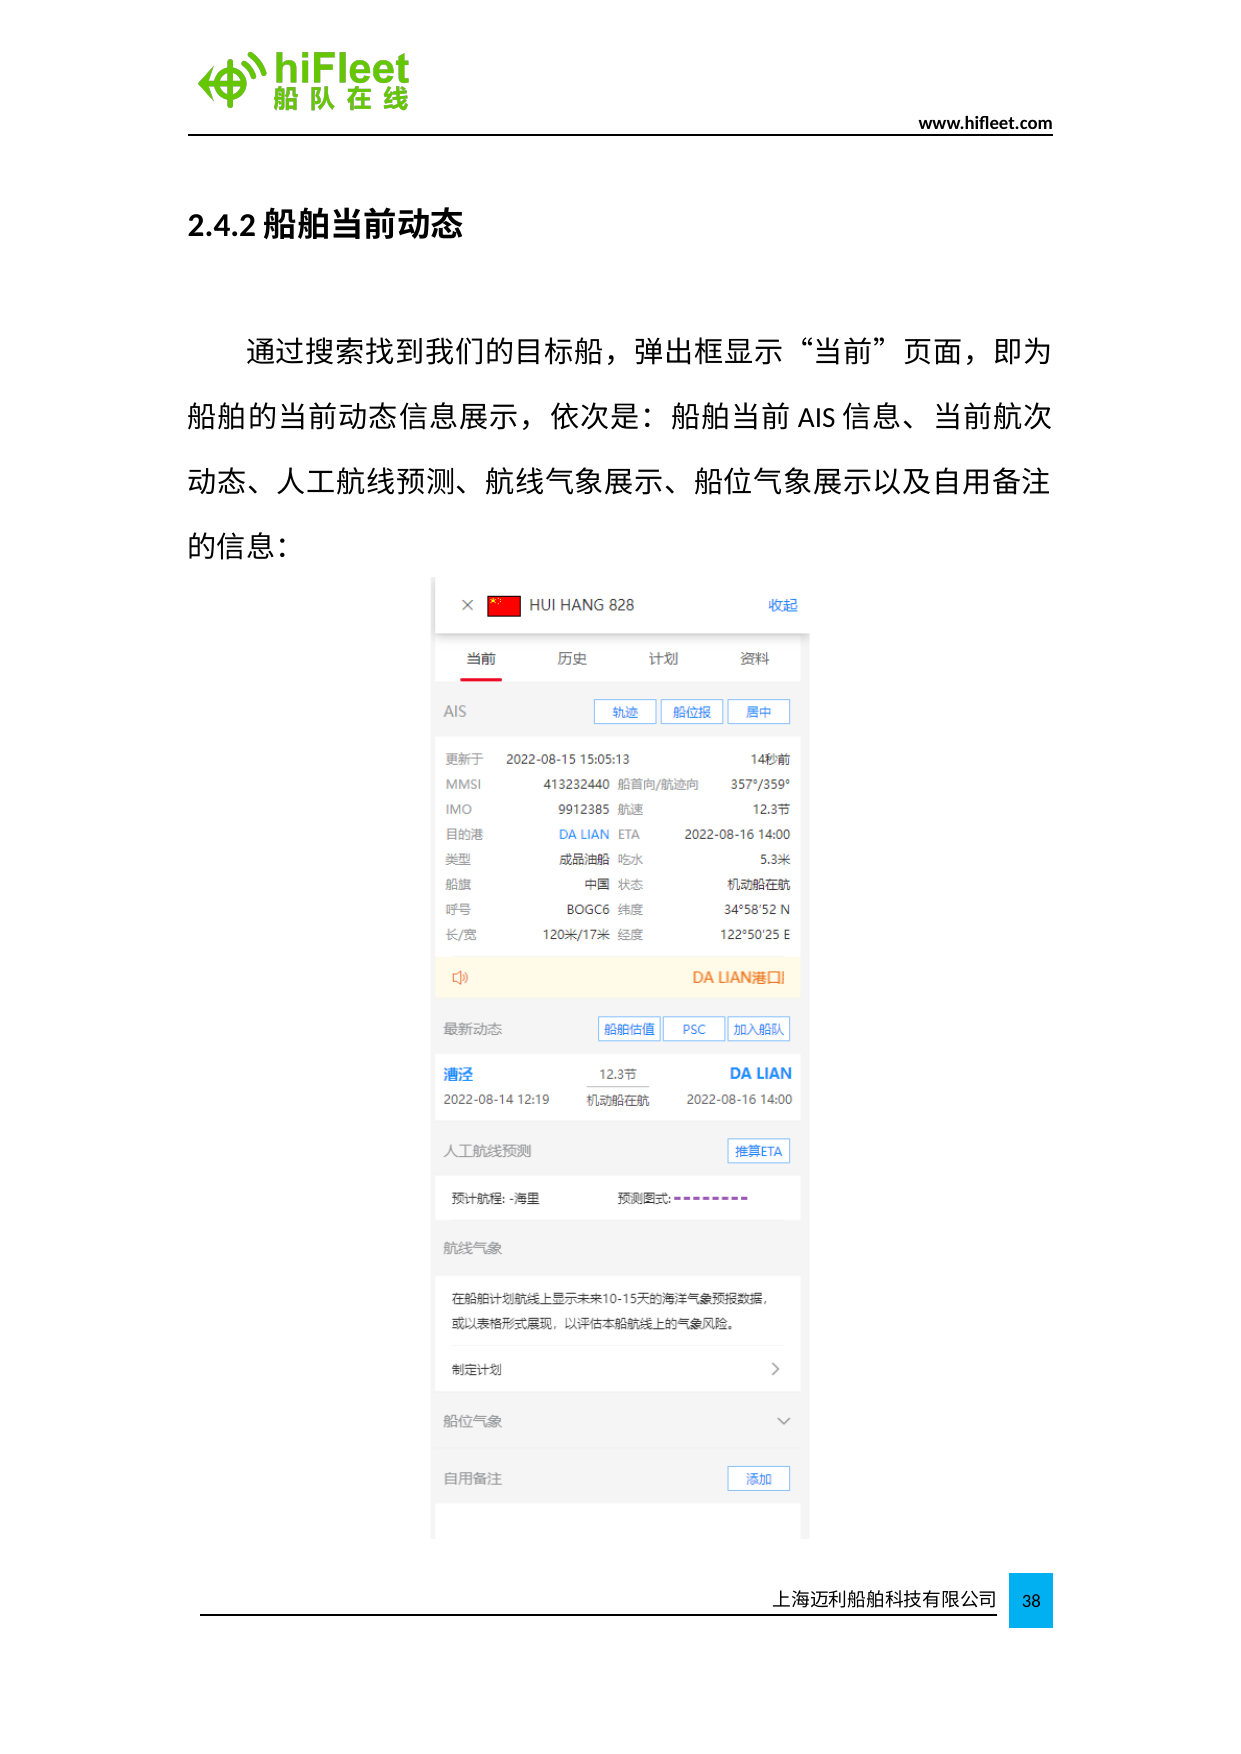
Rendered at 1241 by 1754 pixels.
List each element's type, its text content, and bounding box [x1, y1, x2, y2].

subtitle 2.4.2 船舶当前动态 [187, 190, 1053, 255]
picture [187, 40, 446, 127]
picture [430, 577, 810, 1539]
text 通过搜索找到我们的目标船，弹出框显示“当前”页面，即为船舶的当前动态信息展示，依次是：船舶当前AIS信息、当前航次动态、人工航线预测、航线气象展示、船位气象展示以及自用备注的信息： [187, 317, 1053, 577]
